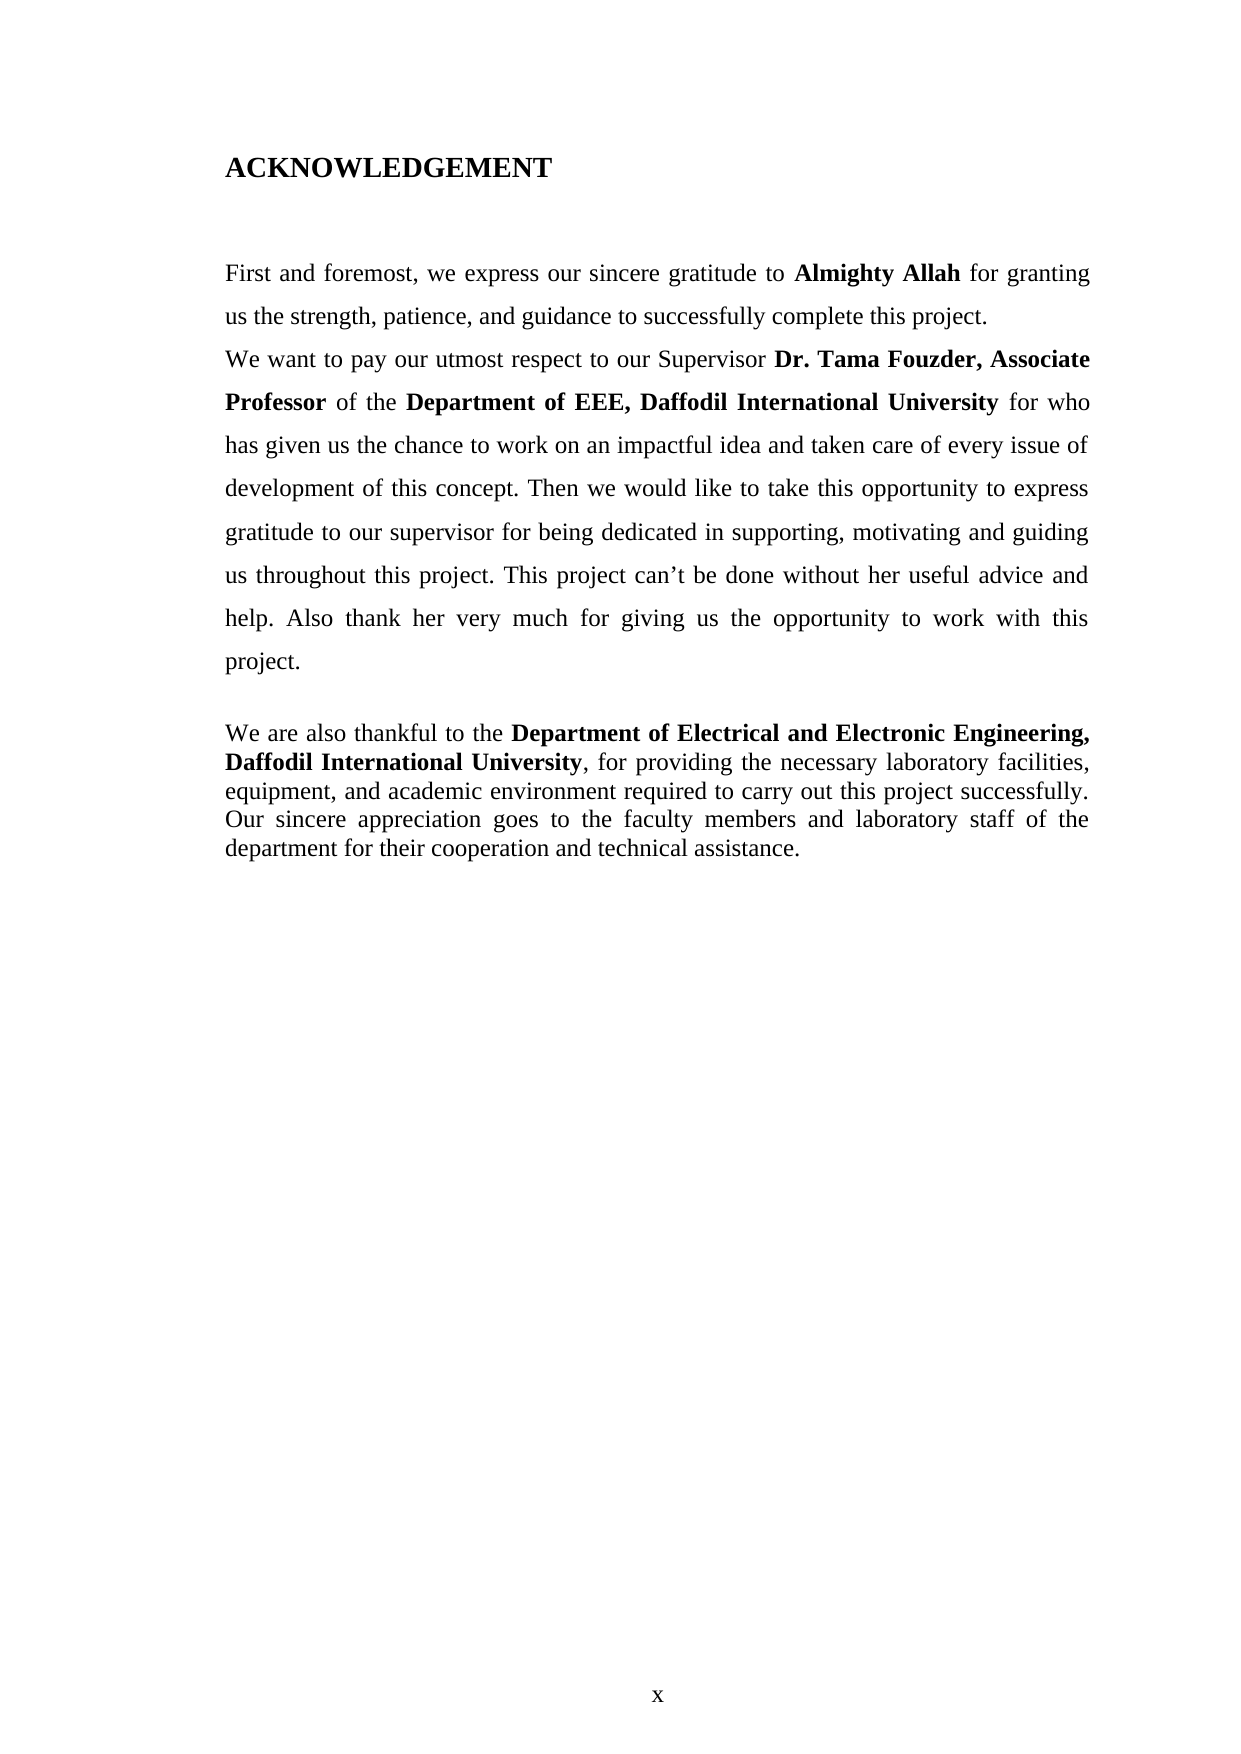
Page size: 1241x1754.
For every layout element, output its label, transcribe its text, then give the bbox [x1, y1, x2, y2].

text First and foremost, we express our sincere gratitude to Almighty Allah for granting us the strength, patience, and guidance to successfully complete this project. [225, 258, 1090, 330]
text We are also thankful to the Department of Electrical and Electronic Engineering, Daffodil International University, for providing the necessary laboratory facilities, equipment, and academic environment required to carry out this project successfully. Our sincere appreciation goes to the faculty members and laboratory staff of the department for their cooperation and technical assistance. [225, 718, 1090, 862]
text We want to pay our utmost respect to our Supervisor Dr. Tama Fouzder, Associate Professor of the Department of EEE, Daffodil International University for who has given us the chance to work on an impactful idea and taken care of every issue of development of this concept. Then we would like to take this opportunity to express gratitude to our supervisor for being dedicated in supporting, motivating and guiding us throughout this project. This project can’t be done without her useful advice and help. Also thank her very much for giving us the opportunity to work with this project. [225, 344, 1090, 675]
subtitle Acknowledgement [225, 150, 1090, 183]
